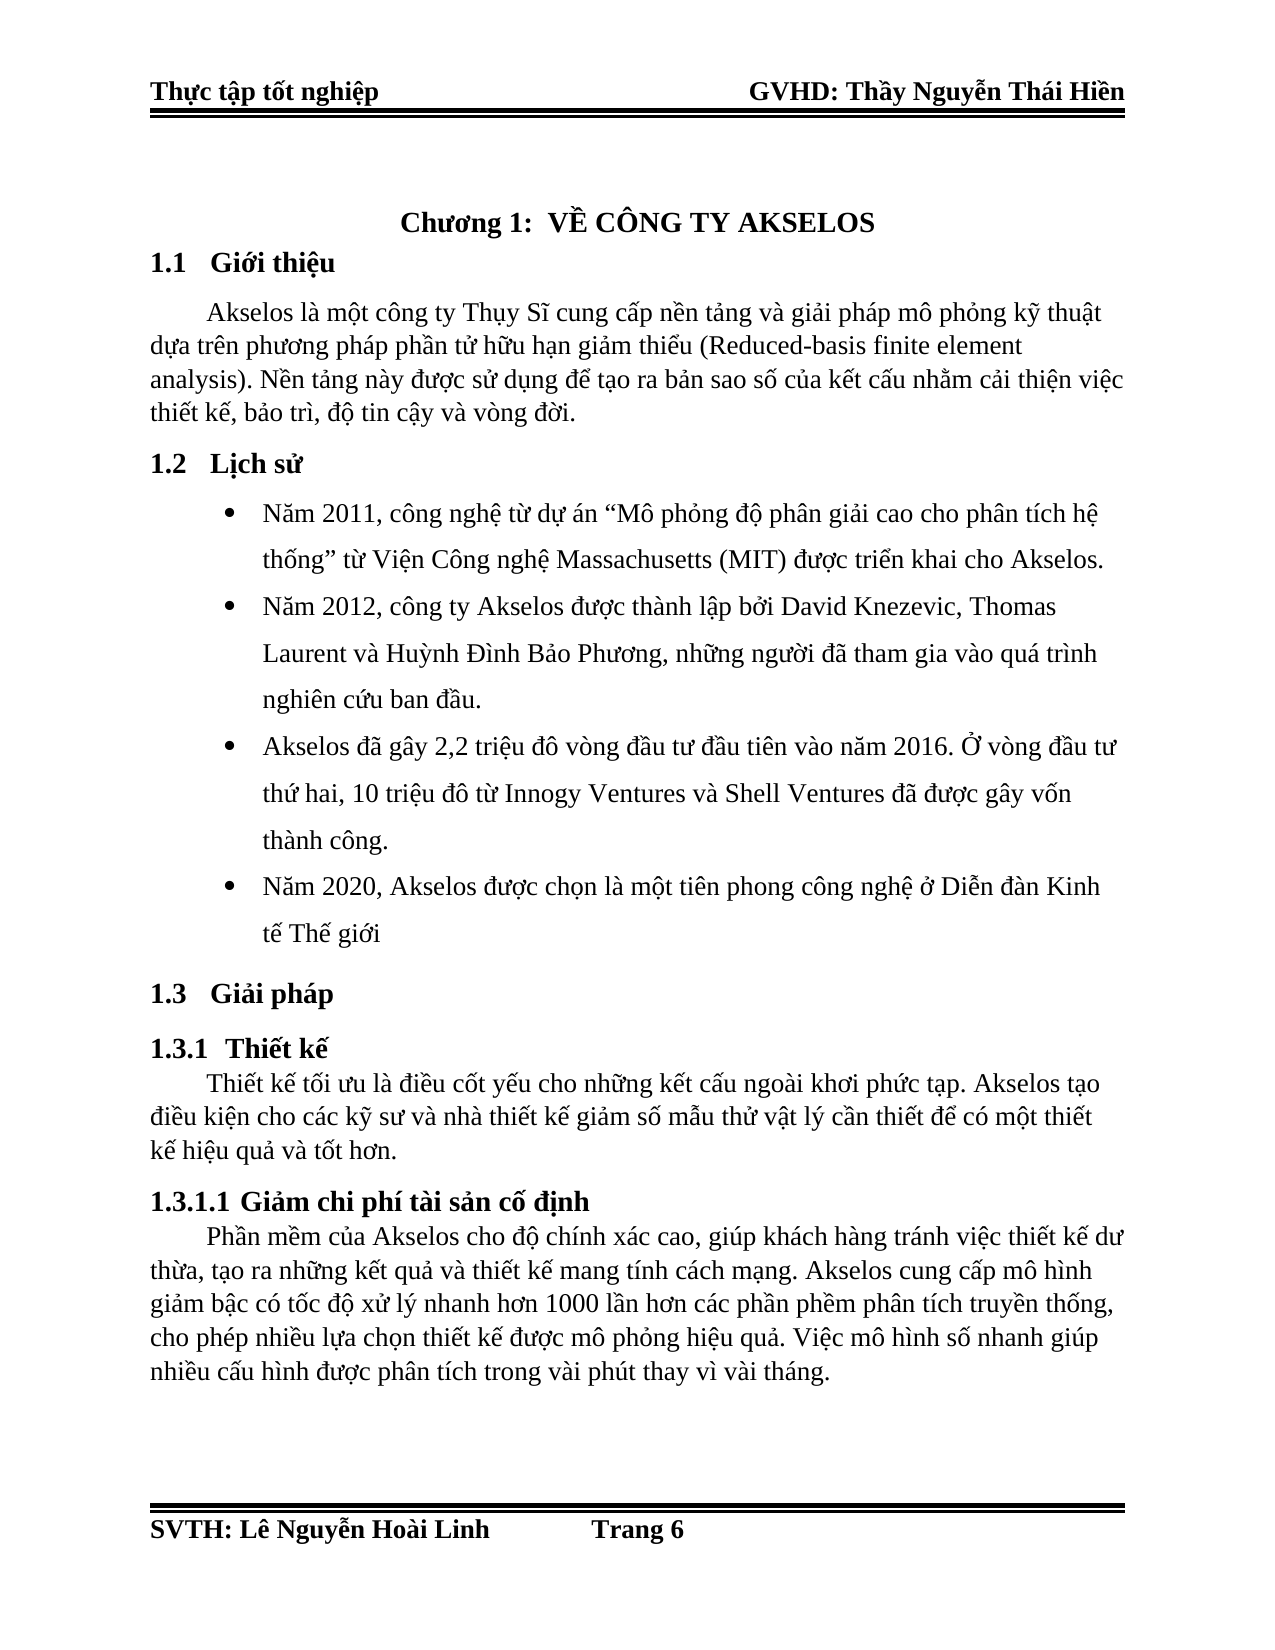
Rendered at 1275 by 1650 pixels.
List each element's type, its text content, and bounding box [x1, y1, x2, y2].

subtitle VỀ CÔNG TY AKSELOS [150, 205, 1125, 238]
list Năm 2020, Akselos được chọn là một tiên phong công nghệ ở Diễn đàn Kinh tế Thế giới [225, 870, 1125, 948]
list Akselos đã gây 2,2 triệu đô vòng đầu tư đầu tiên vào năm 2016. Ở vòng đầu tư thứ hai, 10 triệu đô từ Innogy Ventures và Shell Ventures đã được gây vốn thành công. [225, 730, 1125, 855]
subtitle Lịch sử [150, 446, 1125, 480]
list Năm 2011, công nghệ từ dự án “Mô phỏng độ phân giải cao cho phân tích hệ thống” từ Viện Công nghệ Massachusetts (MIT) được triển khai cho Akselos. [225, 497, 1125, 575]
text Phần mềm của Akselos cho độ chính xác cao, giúp khách hàng tránh việc thiết kế dư thừa, tạo ra những kết quả và thiết kế mang tính cách mạng. Akselos cung cấp mô hình giảm bậc có tốc độ xử lý nhanh hơn 1000 lần hơn các phần phềm phân tích truyền thống, cho phép nhiều lựa chọn thiết kế được mô phỏng hiệu quả. Việc mô hình số nhanh giúp nhiều cấu hình được phân tích trong vài phút thay vì vài tháng. [150, 1220, 1125, 1386]
subtitle Giới thiệu [150, 245, 1125, 279]
text Thiết kế tối ưu là điều cốt yếu cho những kết cấu ngoài khơi phức tạp. Akselos tạo điều kiện cho các kỹ sư và nhà thiết kế giảm số mẫu thử vật lý cần thiết để có một thiết kế hiệu quả và tốt hơn. [150, 1067, 1125, 1165]
subtitle Giảm chi phí tài sản cố định [150, 1184, 1125, 1218]
list Năm 2012, công ty Akselos được thành lập bởi David Knezevic, Thomas Laurent và Huỳnh Đình Bảo Phương, những người đã tham gia vào quá trình nghiên cứu ban đầu. [225, 590, 1125, 715]
text Akselos là một công ty Thụy Sĩ cung cấp nền tảng và giải pháp mô phỏng kỹ thuật dựa trên phương pháp phần tử hữu hạn giảm thiểu (Reduced-basis finite element analysis). Nền tảng này được sử dụng để tạo ra bản sao số của kết cấu nhằm cải thiện việc thiết kế, bảo trì, độ tin cậy và vòng đời. [150, 296, 1125, 427]
subtitle Thiết kế [150, 1031, 1125, 1064]
subtitle Giải pháp [150, 976, 1125, 1010]
